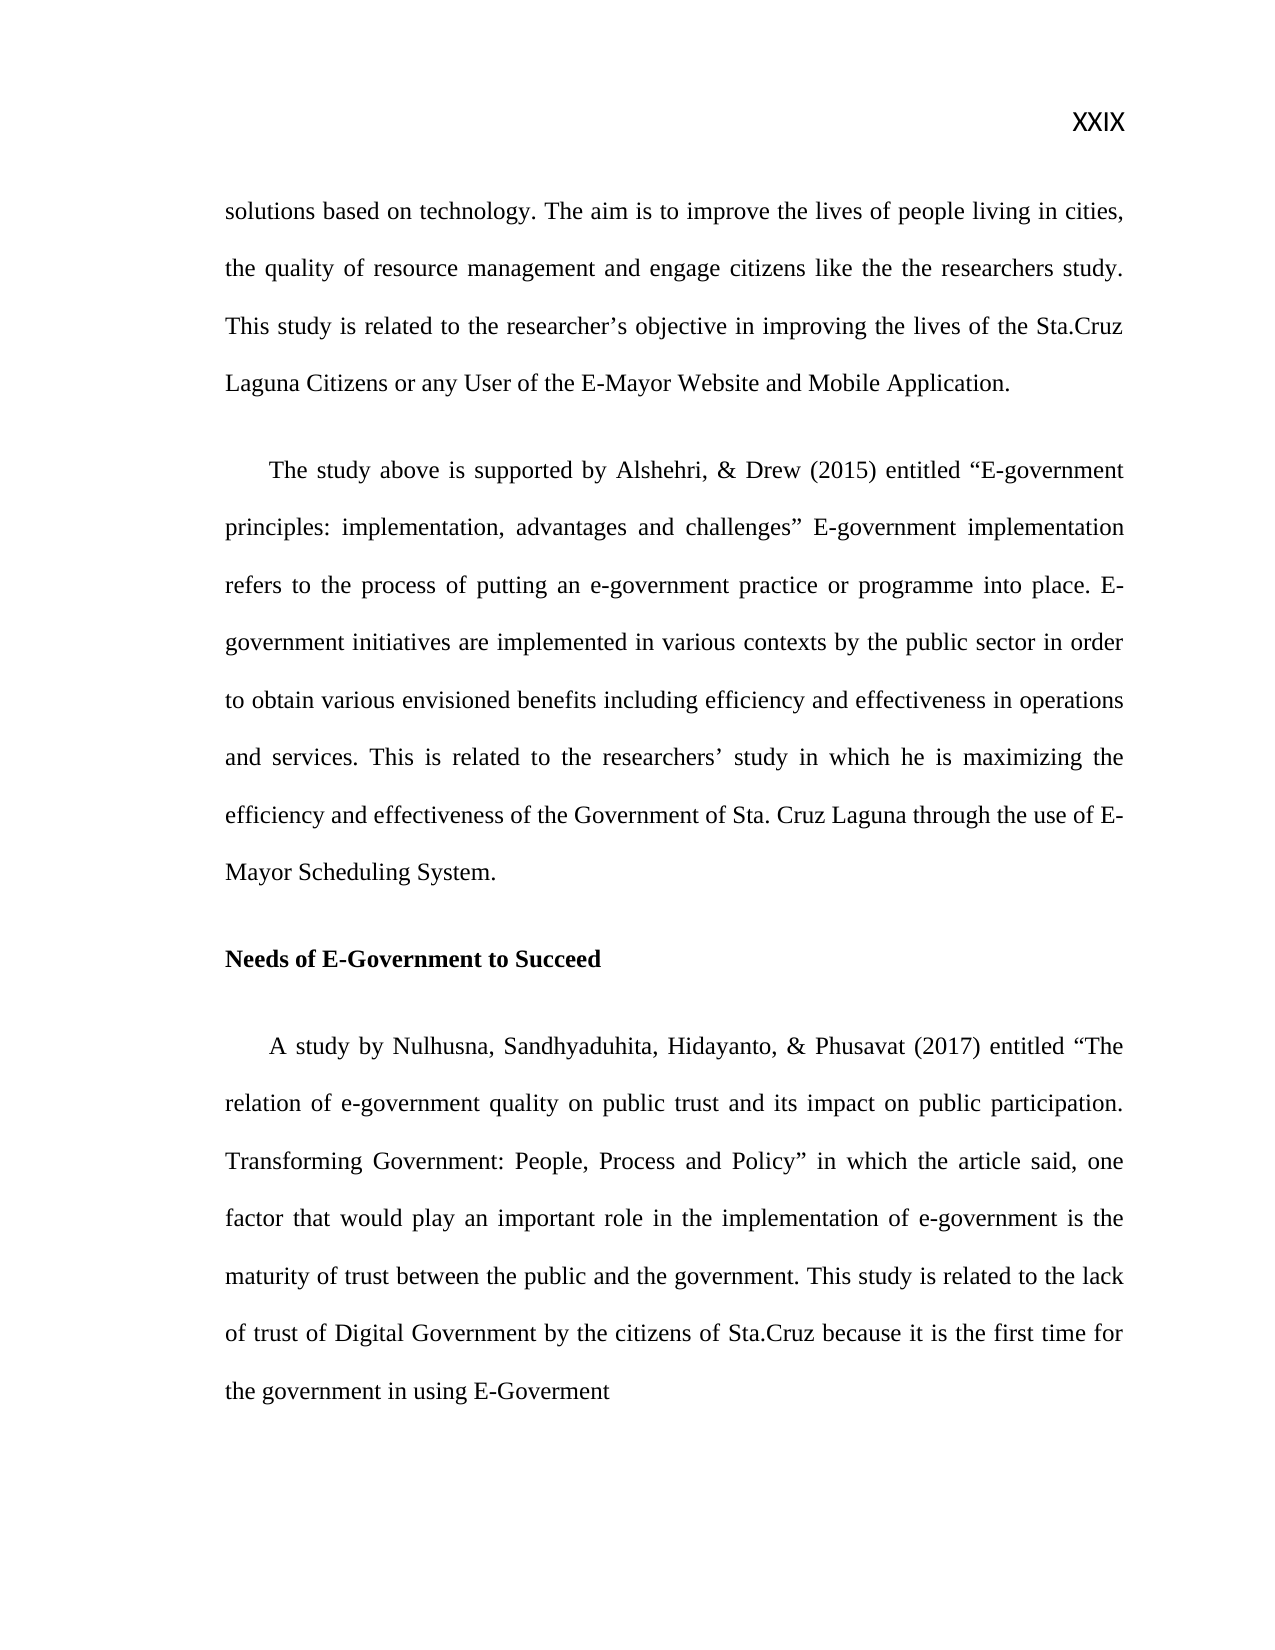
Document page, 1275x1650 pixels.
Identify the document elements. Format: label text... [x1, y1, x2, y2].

text The study above is supported by Alshehri, & Drew (2015) entitled “E-government principles: implementation, advantages and challenges” E‐government implementation refers to the process of putting an e‐government practice or programme into place. E‐government initiatives are implemented in various contexts by the public sector in order to obtain various envisioned benefits including efficiency and effectiveness in operations and services. This is related to the researchers’ study in which he is maximizing the efficiency and effectiveness of the Government of Sta. Cruz Laguna through the use of E-Mayor Scheduling System. [225, 455, 1125, 886]
text A study by Nulhusna, Sandhyaduhita, Hidayanto, & Phusavat (2017) entitled “The relation of e-government quality on public trust and its impact on public participation. Transforming Government: People, Process and Policy” in which the article said, one factor that would play an important role in the implementation of e-government is the maturity of trust between the public and the government. This study is related to the lack of trust of Digital Government by the citizens of Sta.Cruz because it is the first time for the government in using E-Goverment [225, 1031, 1125, 1404]
text Needs of E-Government to Succeed [225, 944, 1125, 973]
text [225, 196, 1125, 397]
